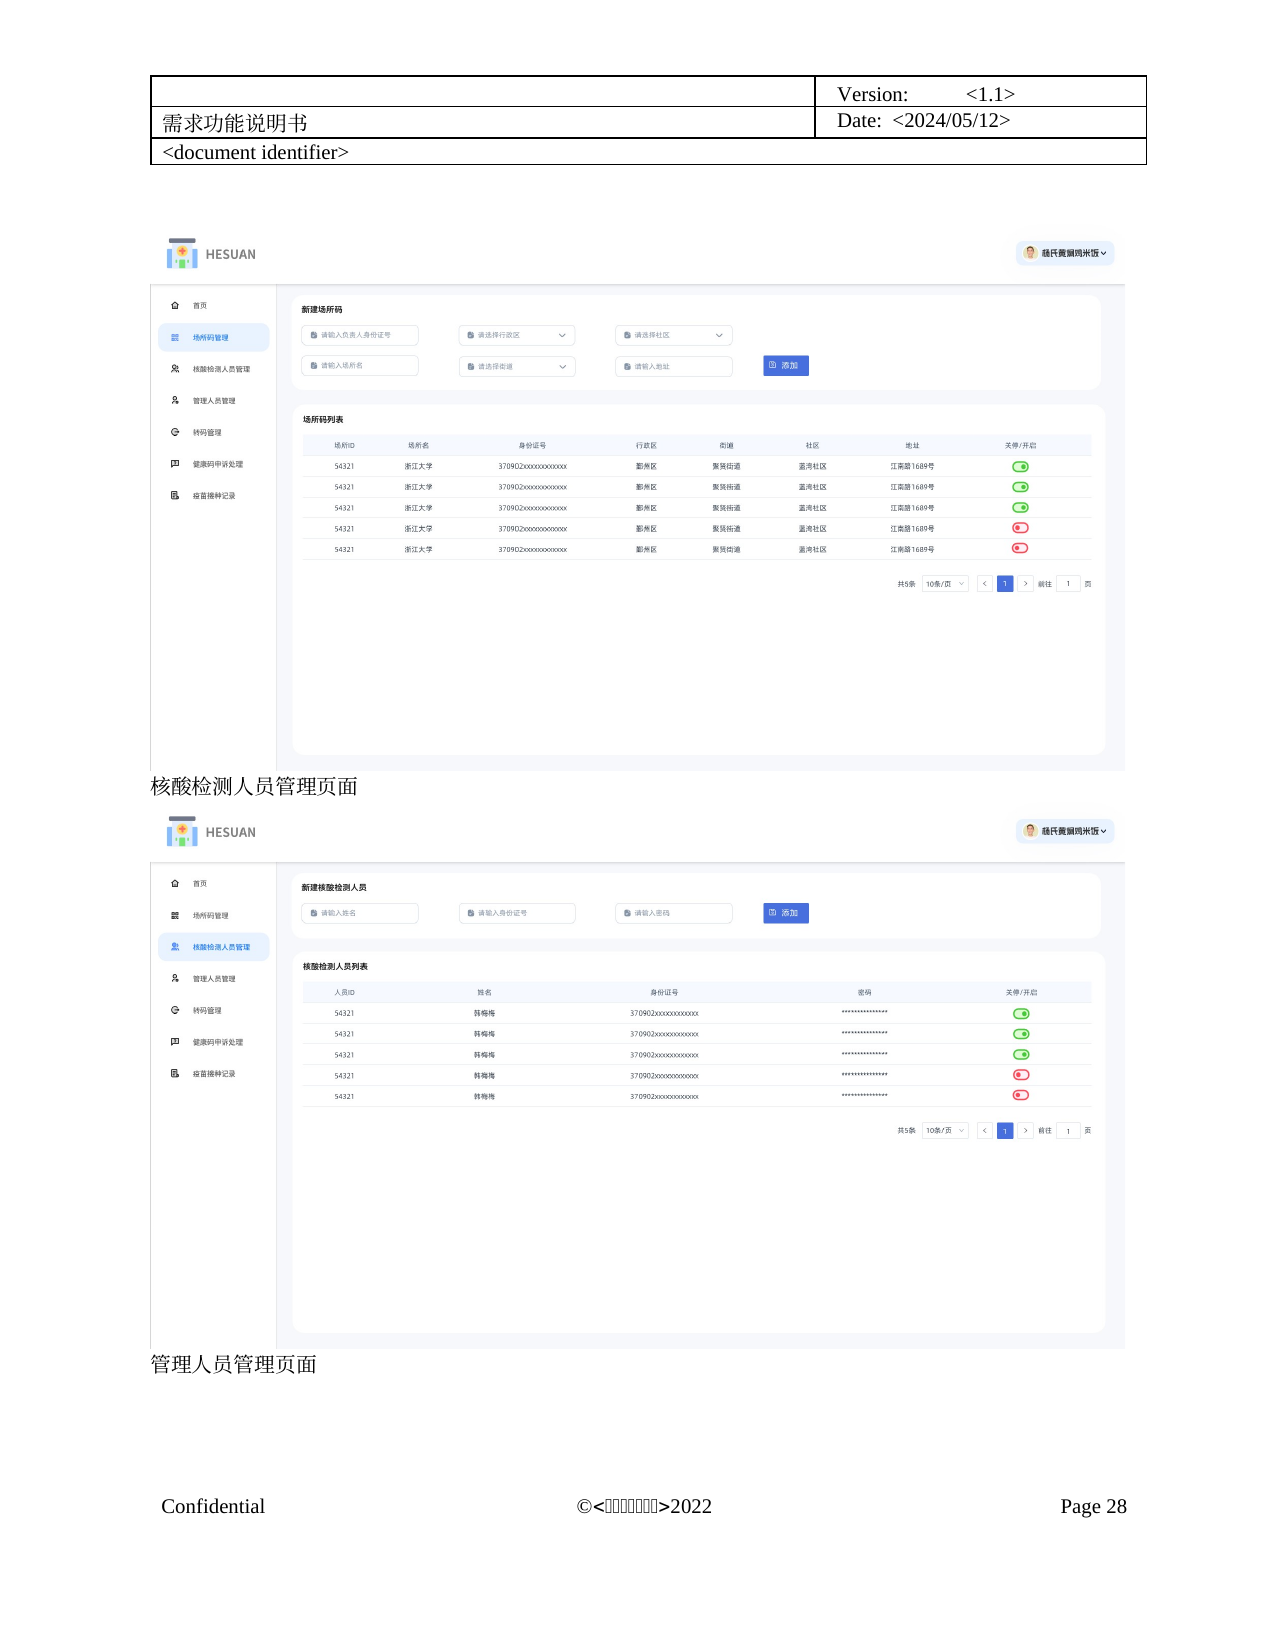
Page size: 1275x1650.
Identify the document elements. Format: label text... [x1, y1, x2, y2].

picture [150, 800, 1125, 1349]
text 核酸检测人员管理页面 [150, 771, 1125, 800]
picture [150, 222, 1125, 771]
text 管理人员管理页面 [150, 1349, 1125, 1379]
